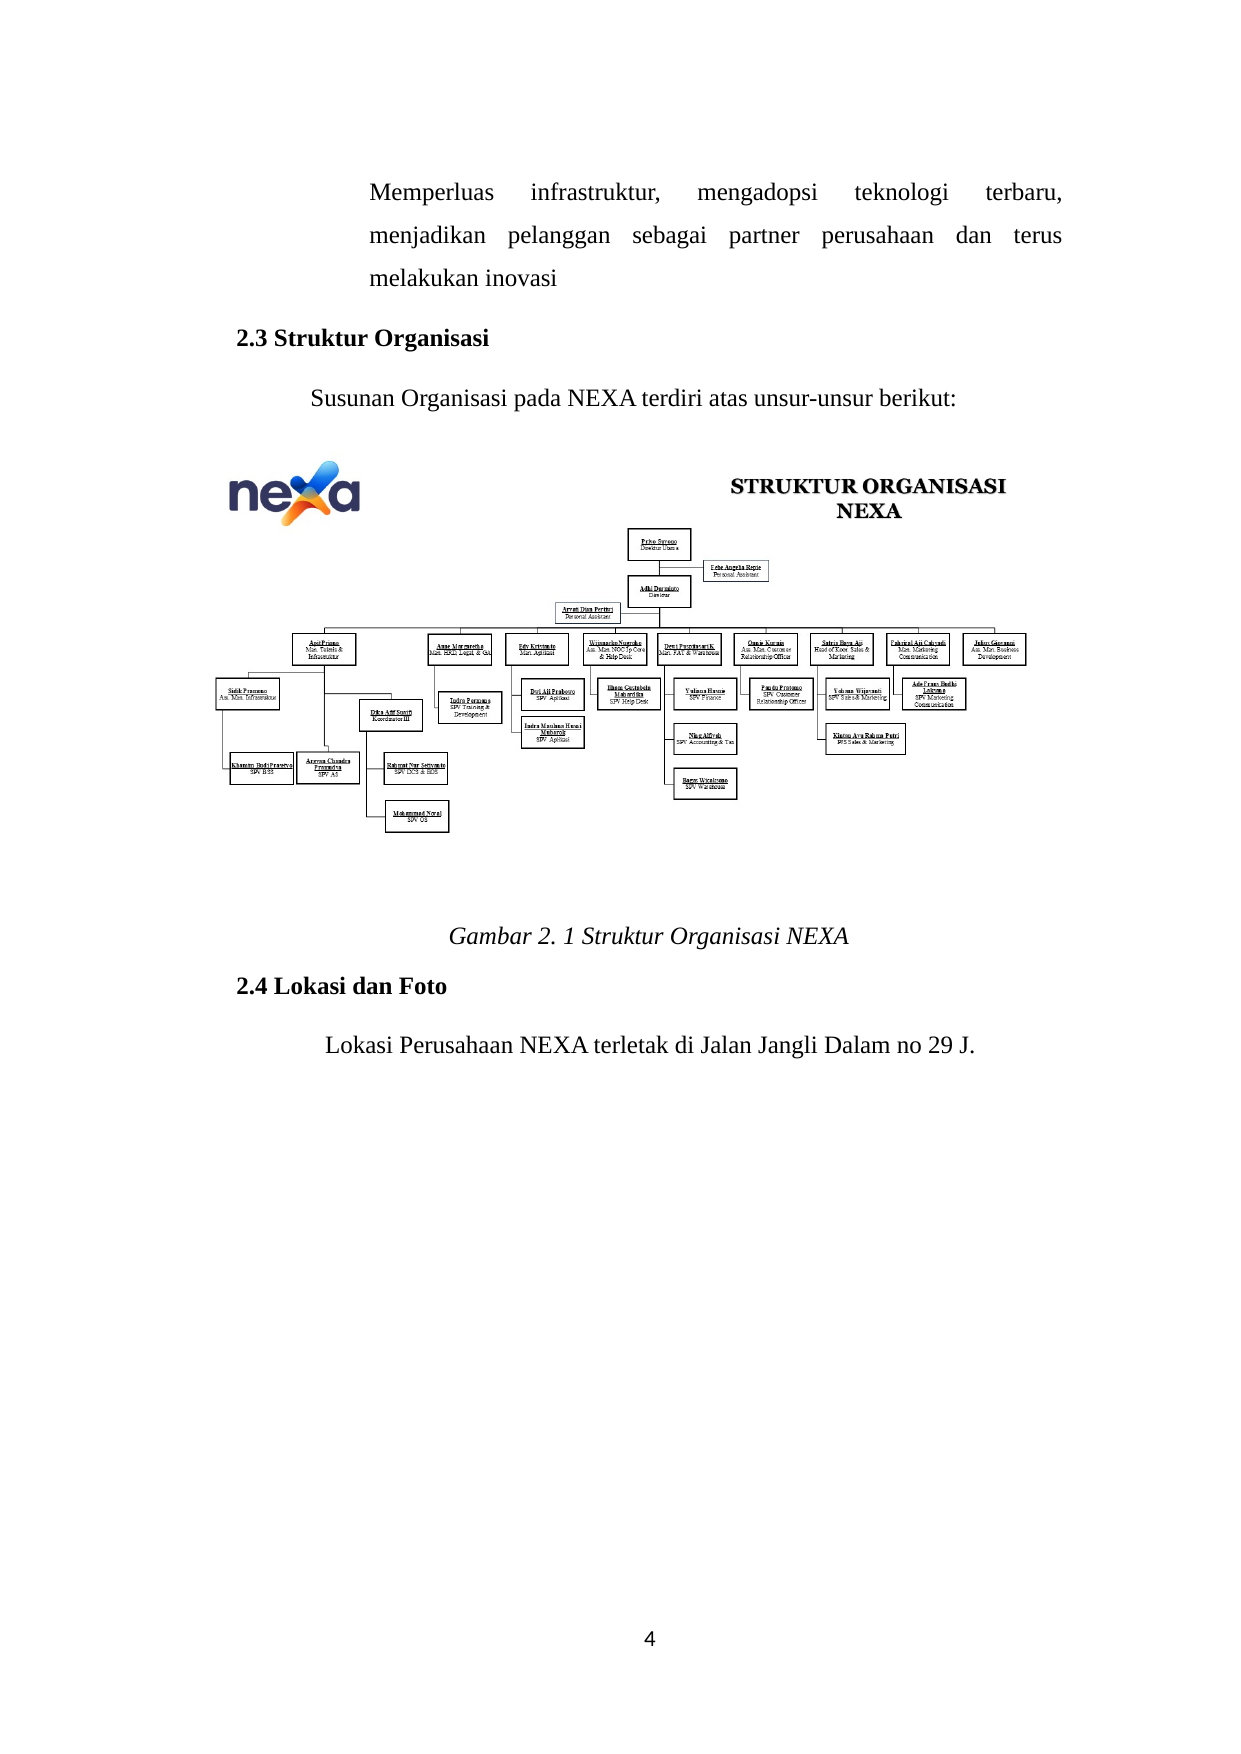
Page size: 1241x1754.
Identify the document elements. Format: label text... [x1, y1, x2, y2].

text Gambar 2. 1 Struktur Organisasi NEXA [236, 921, 1063, 950]
list Memperluas infrastruktur, mengadopsi teknologi terbaru, menjadikan pelanggan sebagai partner perusahaan dan terus melakukan inovasi [369, 177, 1063, 292]
text Susunan Organisasi pada NEXA terdiri atas unsur-unsur berikut: [281, 383, 1063, 412]
subtitle 2.3 Struktur Organisasi [236, 323, 1063, 352]
subtitle 2.4 Lokasi dan Foto [236, 971, 1063, 999]
picture [206, 441, 1034, 907]
text Lokasi Perusahaan NEXA terletak di Jalan Jangli Dalam no 29 J. [281, 1031, 1063, 1059]
